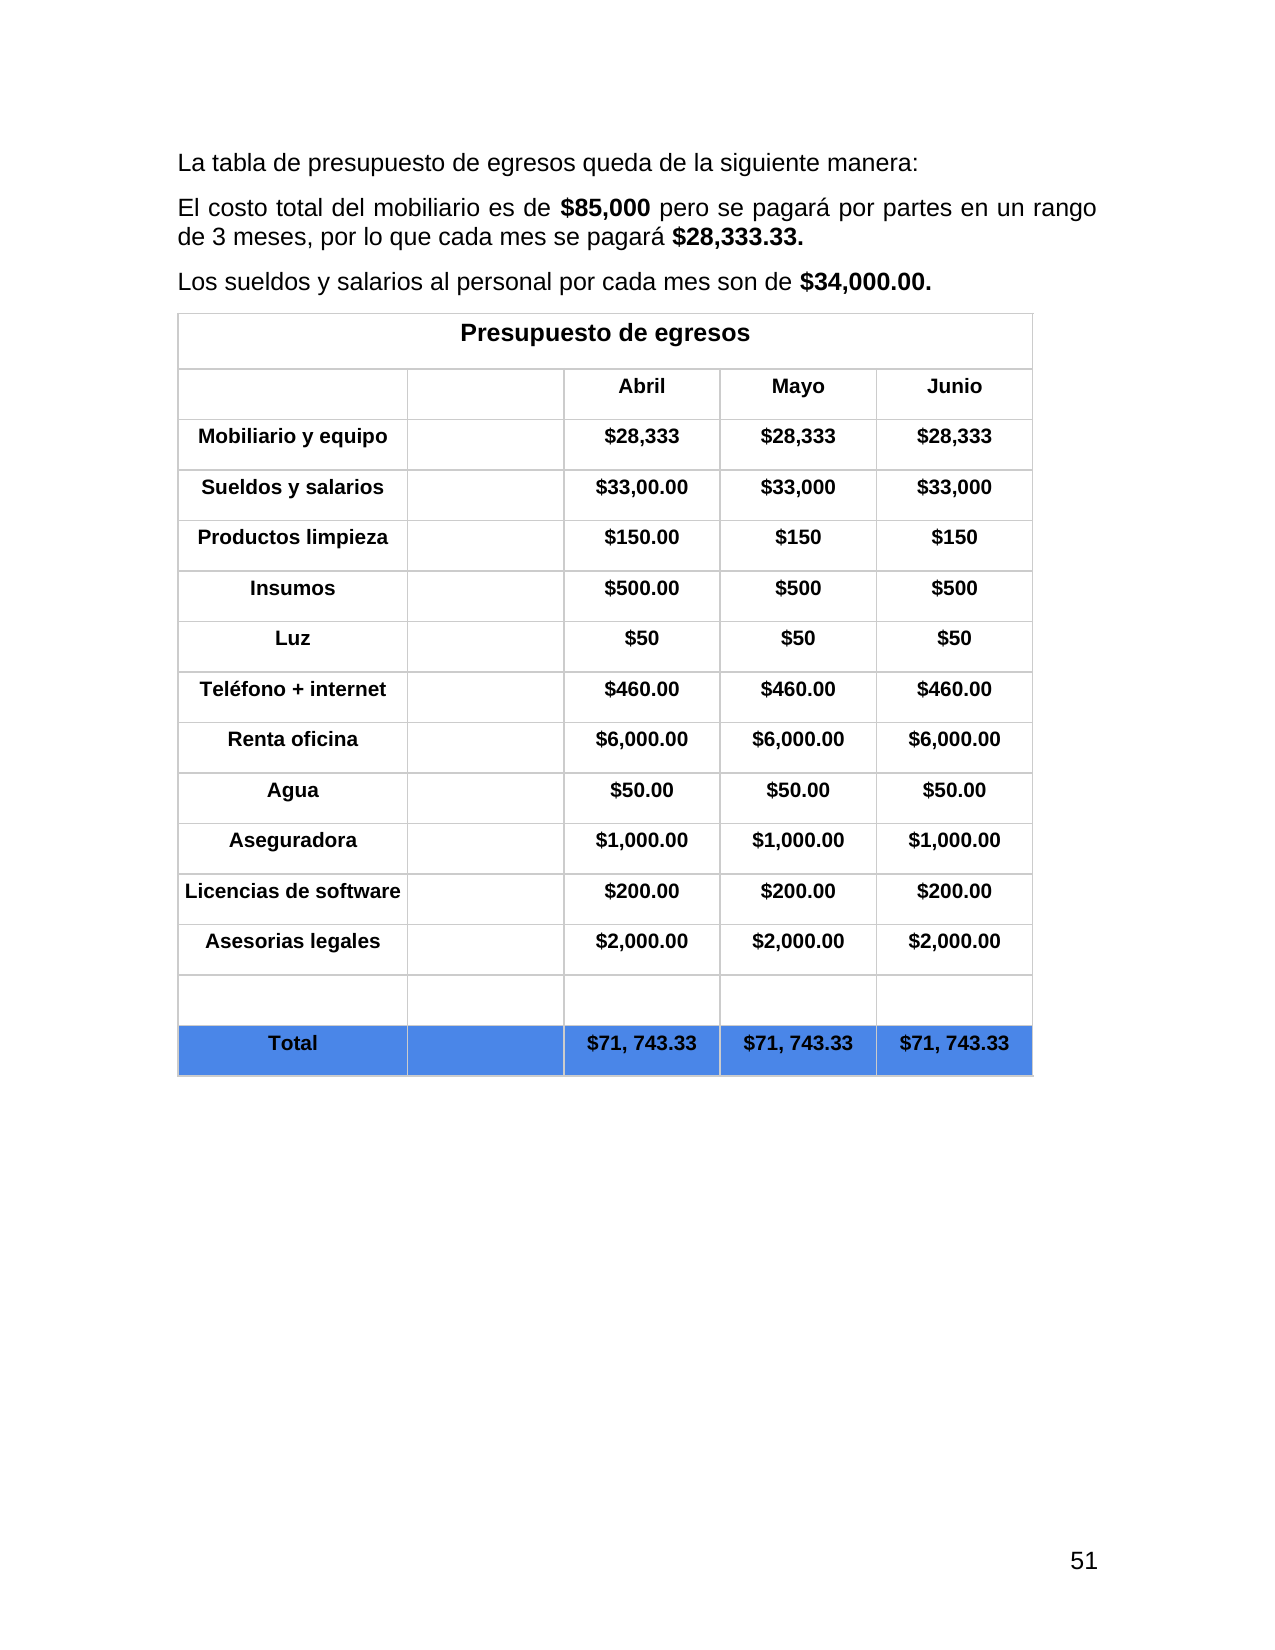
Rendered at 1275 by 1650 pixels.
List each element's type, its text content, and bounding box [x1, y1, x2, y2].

table_cell $150 [721, 521, 876, 570]
table_cell $33,000 [877, 471, 1032, 519]
table_cell $71, 743.33 [721, 1026, 876, 1075]
table_cell $50 [877, 622, 1032, 671]
table_cell [408, 471, 563, 519]
table_cell [721, 976, 876, 1025]
table_cell $6,000.00 [721, 723, 876, 772]
table_cell Aseguradora [179, 824, 407, 873]
table_cell Total [179, 1026, 407, 1075]
table_cell $1,000.00 [877, 824, 1032, 873]
table_cell $460.00 [565, 673, 719, 722]
table_cell $71, 743.33 [877, 1026, 1032, 1075]
table_cell $71, 743.33 [565, 1026, 719, 1075]
table_cell $460.00 [877, 673, 1032, 722]
table_cell [877, 976, 1032, 1025]
table_cell Sueldos y salarios [179, 471, 407, 519]
table_cell $1,000.00 [721, 824, 876, 873]
table_cell Junio [877, 370, 1032, 418]
table_cell [408, 824, 563, 873]
table_cell [408, 370, 563, 418]
table_cell $1,000.00 [565, 824, 719, 873]
table_cell Agua [179, 774, 407, 823]
table_cell $33,000 [721, 471, 876, 519]
table_cell Asesorias legales [179, 925, 407, 974]
table_cell $200.00 [721, 875, 876, 924]
table_cell Abril [565, 370, 719, 418]
table_cell [408, 723, 563, 772]
table_cell $28,333 [721, 420, 876, 469]
table_cell [408, 673, 563, 722]
table_cell $50.00 [565, 774, 719, 823]
table_cell [408, 875, 563, 924]
table_cell Teléfono + internet [179, 673, 407, 722]
table_cell Productos limpieza [179, 521, 407, 570]
table_cell [179, 976, 407, 1025]
table_cell $50 [565, 622, 719, 671]
table_cell [179, 370, 407, 418]
table_cell Licencias de software [179, 875, 407, 924]
table_cell [408, 774, 563, 823]
table_cell [408, 925, 563, 974]
table_cell $2,000.00 [877, 925, 1032, 974]
table_cell $28,333 [565, 420, 719, 469]
table_cell $6,000.00 [565, 723, 719, 772]
table_cell $200.00 [565, 875, 719, 924]
text El costo total del mobiliario es de $85,000 pero se pagará por partes en un rango de 3 meses, por lo que cada mes se pagará $28,333.33. [177, 193, 1098, 251]
table_cell Renta oficina [179, 723, 407, 772]
table_header Presupuesto de egresos [179, 314, 1032, 368]
table_cell $500 [721, 572, 876, 621]
table_cell $500.00 [565, 572, 719, 621]
table_cell $33,00.00 [565, 471, 719, 519]
table_cell Mayo [721, 370, 876, 418]
table_cell $200.00 [877, 875, 1032, 924]
table_cell $50.00 [721, 774, 876, 823]
text Los sueldos y salarios al personal por cada mes son de $34,000.00. [177, 267, 1098, 296]
table_cell [408, 572, 563, 621]
table_cell $2,000.00 [721, 925, 876, 974]
table_cell Mobiliario y equipo [179, 420, 407, 469]
table_cell $28,333 [877, 420, 1032, 469]
table_cell $460.00 [721, 673, 876, 722]
text La tabla de presupuesto de egresos queda de la siguiente manera: [177, 148, 1098, 176]
table_cell $500 [877, 572, 1032, 621]
table_cell Luz [179, 622, 407, 671]
table_cell [408, 1026, 563, 1075]
table_cell $50 [721, 622, 876, 671]
table_cell $50.00 [877, 774, 1032, 823]
table_cell [408, 521, 563, 570]
table_cell [408, 976, 563, 1025]
table_cell [408, 622, 563, 671]
table_cell Insumos [179, 572, 407, 621]
table_cell $6,000.00 [877, 723, 1032, 772]
table_cell $150 [877, 521, 1032, 570]
table_cell [408, 420, 563, 469]
table_cell $150.00 [565, 521, 719, 570]
table_cell $2,000.00 [565, 925, 719, 974]
table_cell [565, 976, 719, 1025]
